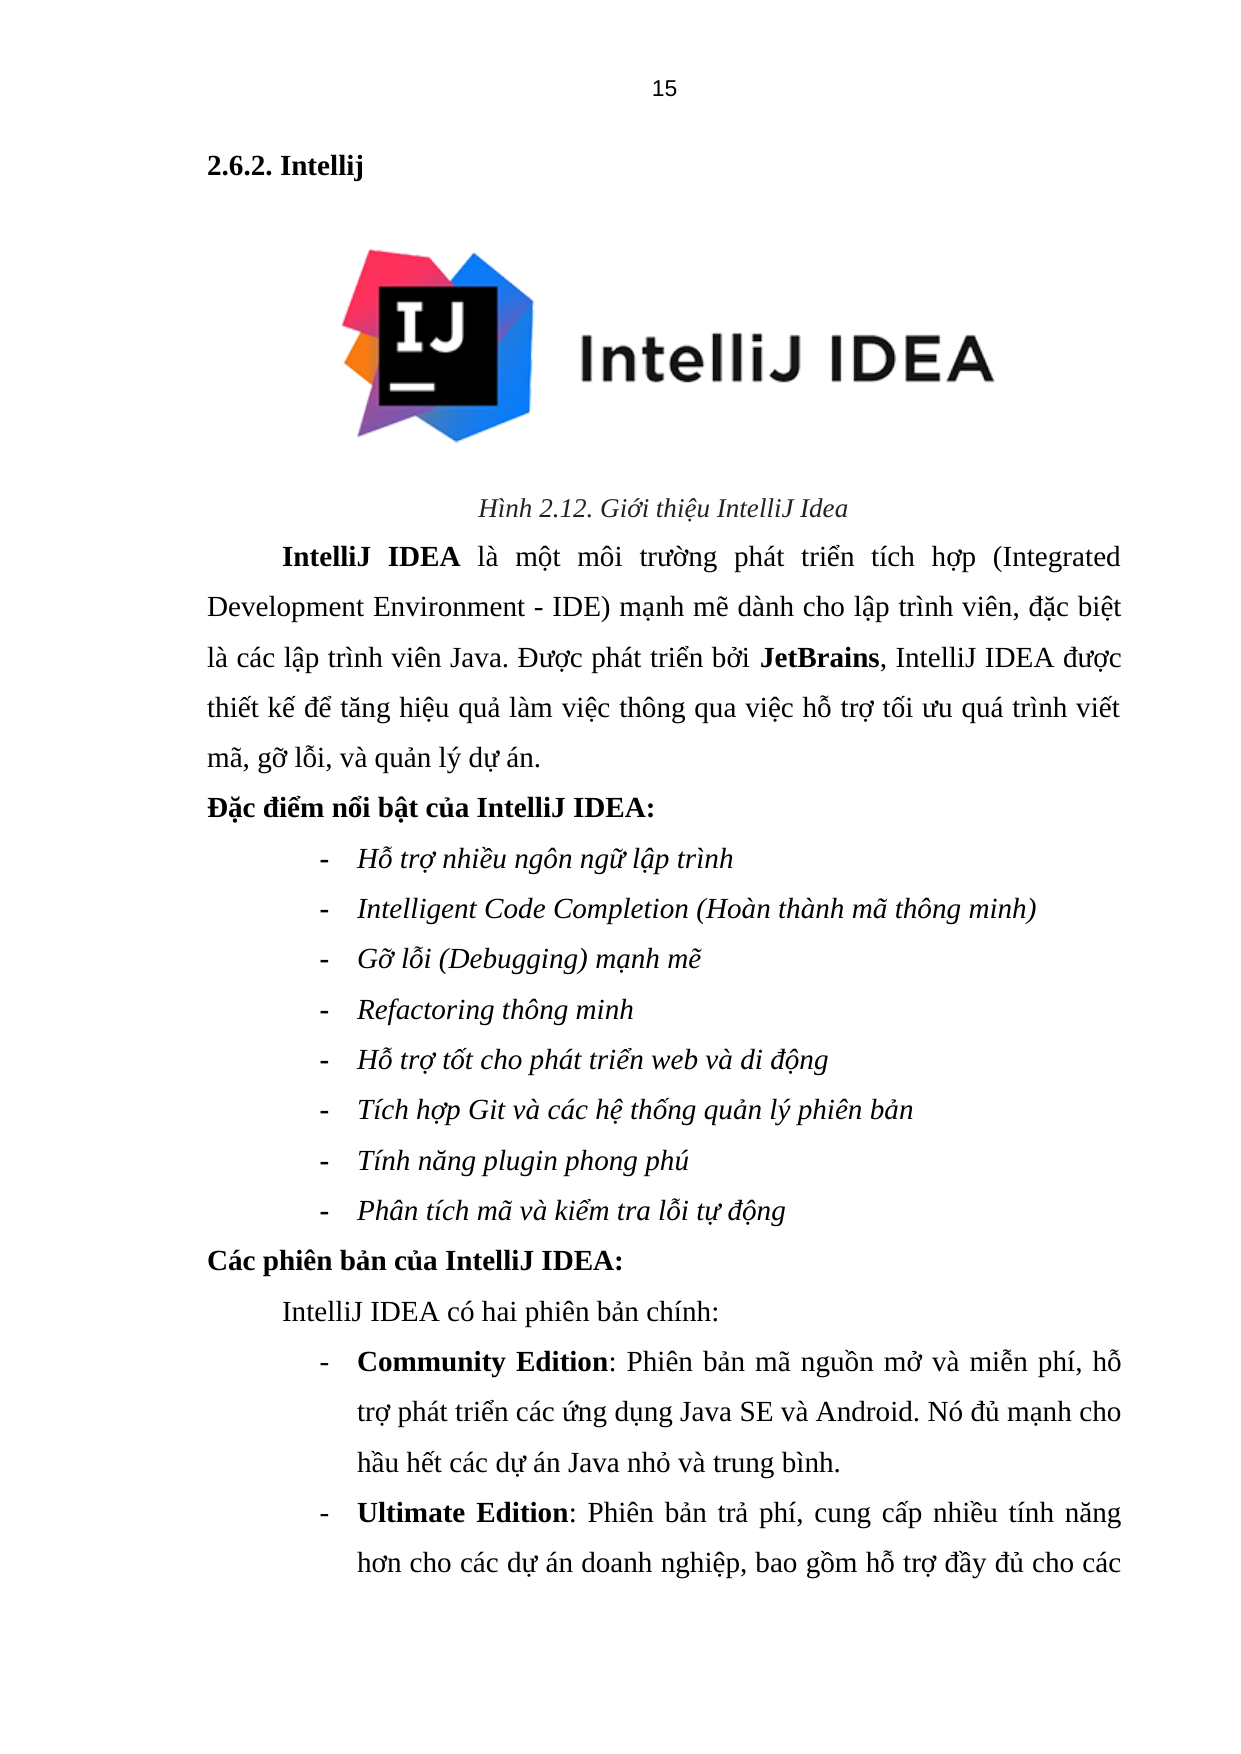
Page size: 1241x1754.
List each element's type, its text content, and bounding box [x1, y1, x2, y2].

text IntelliJ IDEA là một môi trường phát triển tích hợp (Integrated Development Environment - IDE) mạnh mẽ dành cho lập trình viên, đặc biệt là các lập trình viên Java. Được phát triển bởi JetBrains, IntelliJ IDEA được thiết kế để tăng hiệu quả làm việc thông qua việc hỗ trợ tối ưu quá trình viết mã, gỡ lỗi, và quản lý dự án. [207, 539, 1122, 774]
list Hỗ trợ tốt cho phát triển web và di động [319, 1042, 1122, 1076]
list Tích hợp Git và các hệ thống quản lý phiên bản [319, 1092, 1122, 1126]
text IntelliJ IDEA có hai phiên bản chính: [207, 1294, 1122, 1327]
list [319, 1495, 1122, 1579]
subtitle Hình 2.12. Giới thiệu IntelliJ Idea [207, 492, 1122, 523]
list Gỡ lỗi (Debugging) mạnh mẽ [319, 942, 1122, 975]
subtitle Các phiên bản của IntelliJ IDEA: [207, 1243, 1122, 1277]
list Tính năng plugin phong phú [319, 1143, 1122, 1176]
subtitle 2.6.2. Intellij [207, 148, 1122, 181]
picture [320, 198, 1009, 480]
list Refactoring thông minh [319, 992, 1122, 1025]
subtitle Đặc điểm nổi bật của IntelliJ IDEA: [207, 791, 1122, 824]
list Hỗ trợ nhiều ngôn ngữ lập trình [319, 841, 1122, 874]
list Intelligent Code Completion (Hoàn thành mã thông minh) [319, 891, 1122, 925]
list Phân tích mã và kiểm tra lỗi tự động [319, 1193, 1122, 1227]
list Community Edition: Phiên bản mã nguồn mở và miễn phí, hỗ trợ phát triển các ứng dụng Java SE và Android. Nó đủ mạnh cho hầu hết các dự án Java nhỏ và trung bình. [319, 1344, 1122, 1478]
